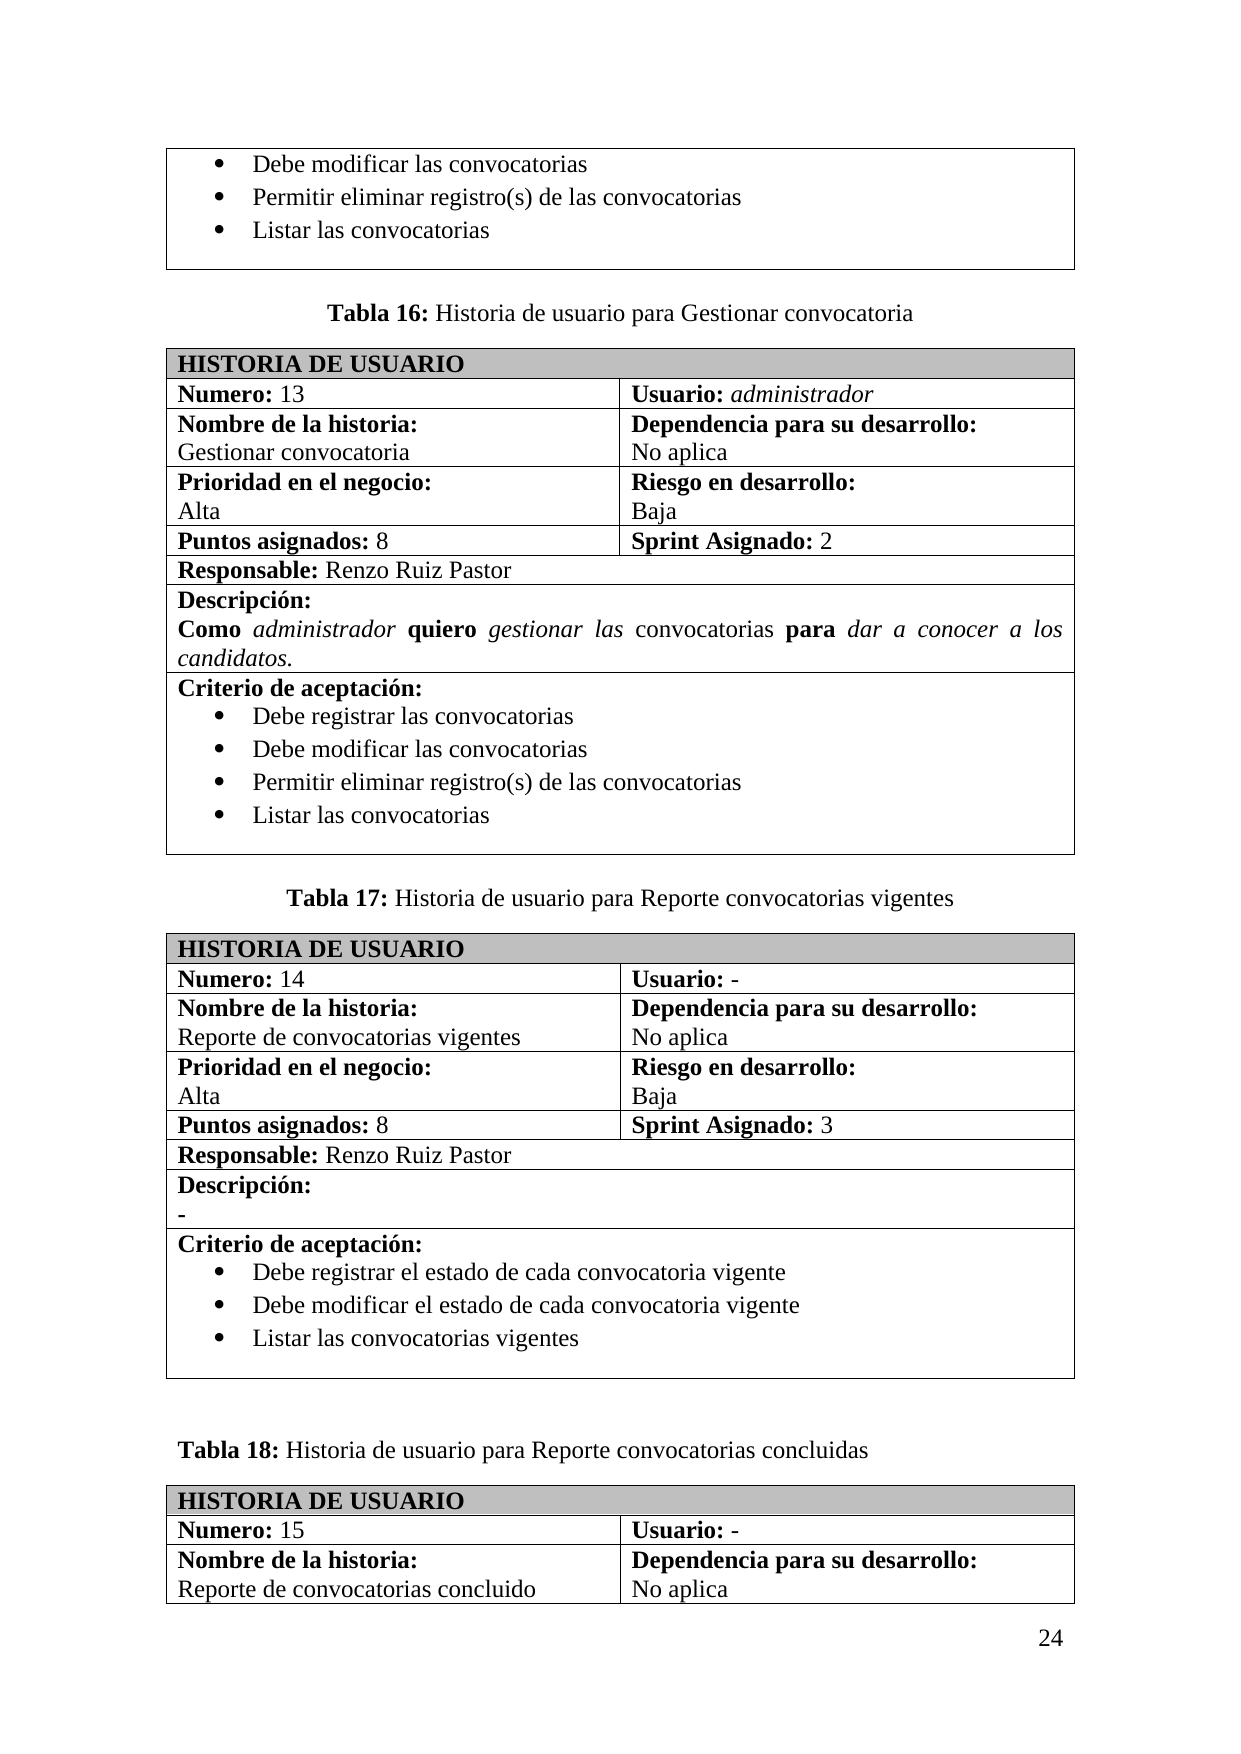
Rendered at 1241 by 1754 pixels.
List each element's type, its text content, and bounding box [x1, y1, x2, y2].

table_cell Sprint Asignado: 2 [620, 526, 1074, 554]
table_cell Riesgo en desarrollo: Baja [621, 1052, 1074, 1109]
table_cell Usuario: - [621, 964, 1074, 992]
table_header HISTORIA DE USUARIO [167, 934, 1074, 963]
table_cell Prioridad en el negocio: Alta [167, 467, 619, 525]
table_cell Dependencia para su desarrollo: No aplica [621, 994, 1074, 1051]
table_header HISTORIA DE USUARIO [167, 349, 1074, 378]
table_cell Dependencia para su desarrollo: No aplica [620, 409, 1074, 466]
table_cell Numero: 15 [167, 1516, 620, 1544]
table_cell Numero: 14 [167, 964, 620, 992]
table_cell Numero: 13 [167, 379, 619, 408]
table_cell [167, 149, 1074, 269]
table_cell Descripción: - [167, 1170, 1074, 1228]
table_cell Puntos asignados: 8 [167, 1111, 620, 1139]
table_cell Usuario: administrador [620, 379, 1074, 408]
table_cell Responsable: Renzo Ruiz Pastor [167, 1140, 1074, 1169]
table_cell Sprint Asignado: 3 [621, 1111, 1074, 1139]
table_cell Dependencia para su desarrollo: No aplica [621, 1545, 1074, 1603]
text Tabla 18: Historia de usuario para Reporte convocatorias concluidas [177, 1435, 1063, 1464]
table_cell Riesgo en desarrollo: Baja [620, 467, 1074, 525]
table_cell Descripción: Como administrador quiero gestionar las convocatorias para dar a conocer a los candidatos. [167, 585, 1074, 672]
table_header HISTORIA DE USUARIO [167, 1486, 1074, 1514]
table_cell Nombre de la historia: Gestionar convocatoria [167, 409, 619, 466]
table_cell Puntos asignados: 8 [167, 526, 619, 554]
table_cell Nombre de la historia: Reporte de convocatorias concluido [167, 1545, 620, 1603]
text Tabla 16: Historia de usuario para Gestionar convocatoria [177, 298, 1063, 327]
table_cell Nombre de la historia: Reporte de convocatorias vigentes [167, 994, 620, 1051]
text Tabla 17: Historia de usuario para Reporte convocatorias vigentes [177, 883, 1063, 912]
table_cell Usuario: - [621, 1516, 1074, 1544]
table_cell Prioridad en el negocio: Alta [167, 1052, 620, 1109]
table_cell Criterio de aceptación: Debe registrar el estado de cada convocatoria vigente Debe modificar el estado de cada convocatoria vigente Listar las convocatorias vigentes [167, 1229, 1074, 1377]
table_cell Responsable: Renzo Ruiz Pastor [167, 556, 1074, 584]
